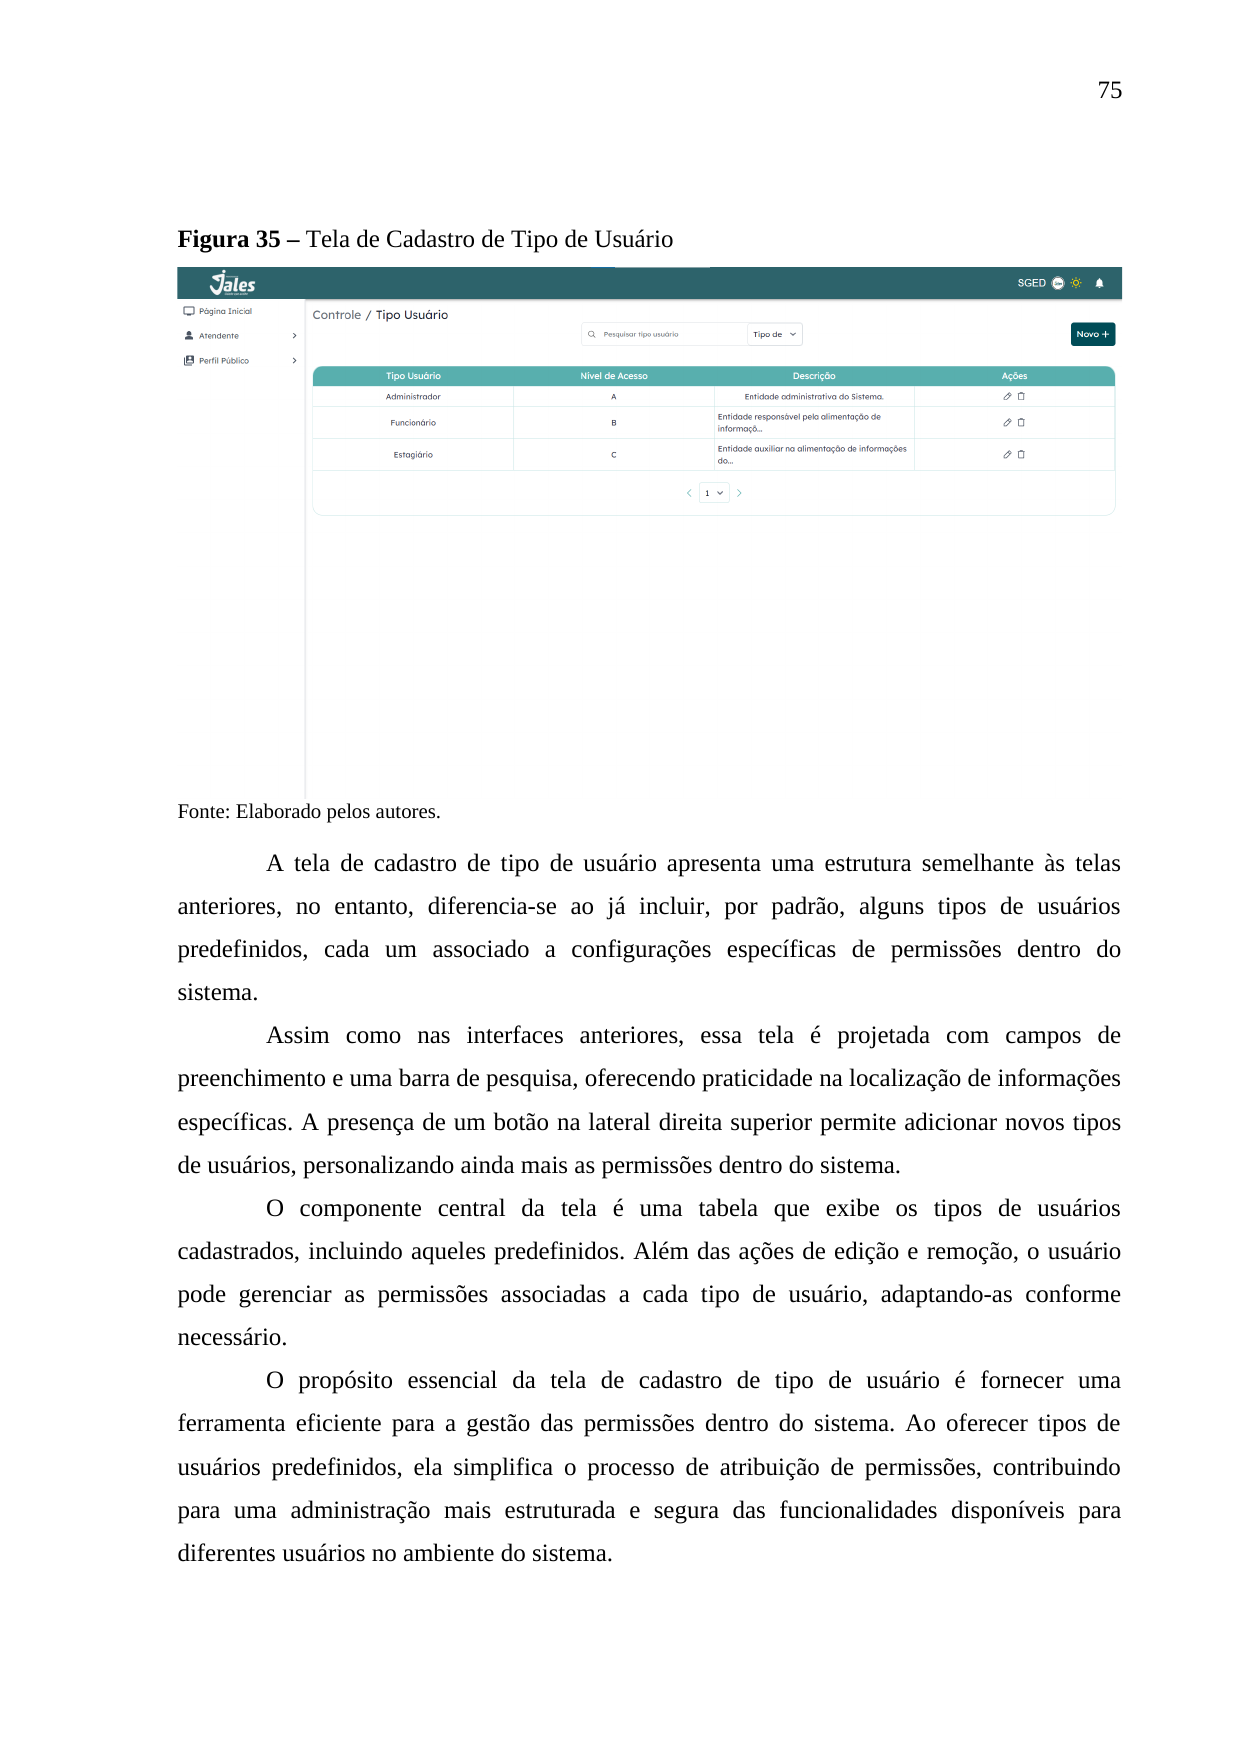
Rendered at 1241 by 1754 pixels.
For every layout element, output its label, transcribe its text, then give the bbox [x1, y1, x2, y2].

text O componente central da tela é uma tabela que exibe os tipos de usuários cadastrados, incluindo aqueles predefinidos. Além das ações de edição e remoção, o usuário pode gerenciar as permissões associadas a cada tipo de usuário, adaptando-as conforme necessário. [177, 1193, 1122, 1351]
text Assim como nas interfaces anteriores, essa tela é projetada com campos de preenchimento e uma barra de pesquisa, oferecendo praticidade na localização de informações específicas. A presença de um botão na lateral direita superior permite adicionar novos tipos de usuários, personalizando ainda mais as permissões dentro do sistema. [177, 1020, 1122, 1178]
text Fonte: Elaborado pelos autores. [177, 799, 1122, 823]
text A tela de cadastro de tipo de usuário apresenta uma estrutura semelhante às telas anteriores, no entanto, diferencia-se ao já incluir, por padrão, alguns tipos de usuários predefinidos, cada um associado a configurações específicas de permissões dentro do sistema. [177, 848, 1122, 1006]
picture [177, 267, 1123, 799]
text O propósito essencial da tela de cadastro de tipo de usuário é fornecer uma ferramenta eficiente para a gestão das permissões dentro do sistema. Ao oferecer tipos de usuários predefinidos, ela simplifica o processo de atribuição de permissões, contribuindo para uma administração mais estruturada e segura das funcionalidades disponíveis para diferentes usuários no ambiente do sistema. [177, 1365, 1122, 1567]
